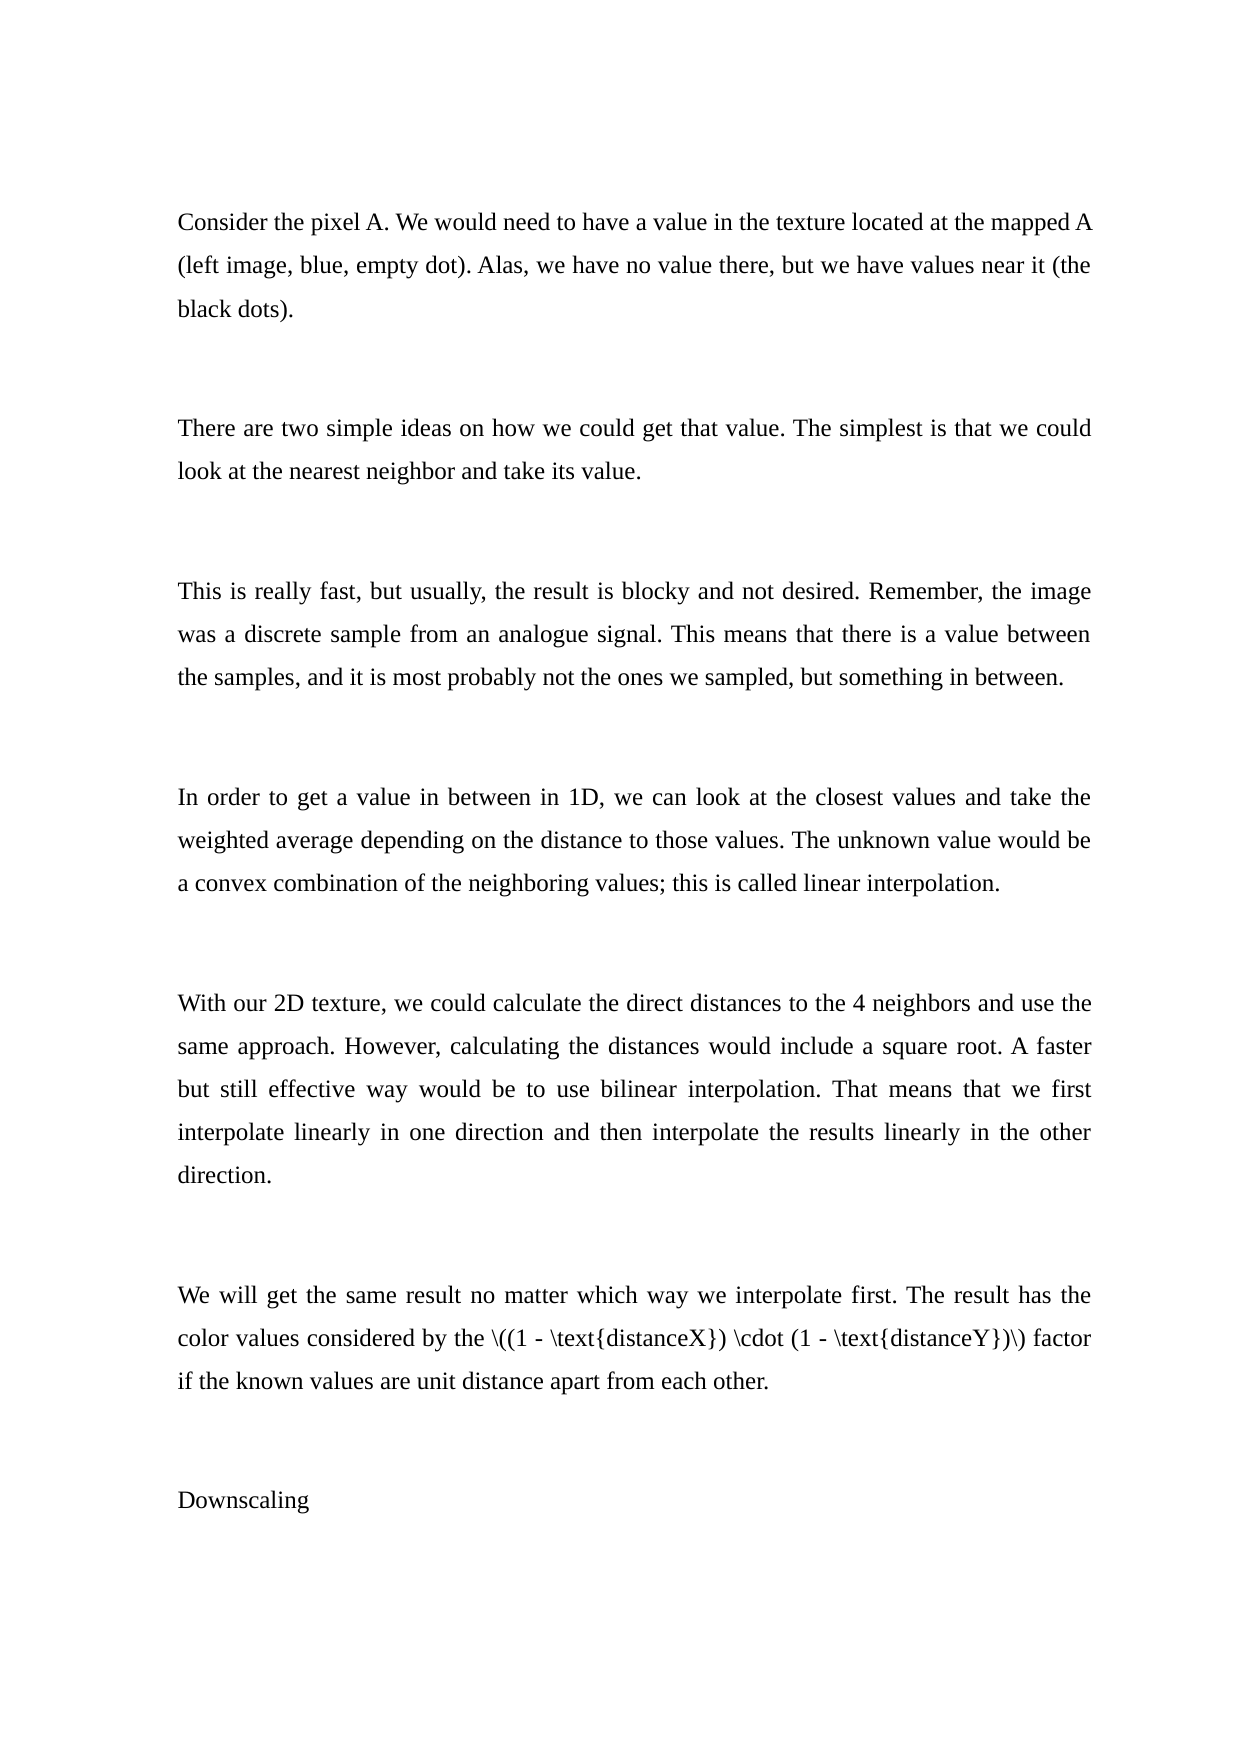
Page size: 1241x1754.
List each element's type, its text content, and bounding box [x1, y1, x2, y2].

text There are two simple ideas on how we could get that value. The simplest is that we could look at the nearest neighbor and take its value. [177, 413, 1092, 485]
text In order to get a value in between in 1D, we can look at the closest values and take the weighted average depending on the distance to those values. The unknown value would be a convex combination of the neighboring values; this is called linear interpolation. [177, 782, 1092, 897]
text We will get the same result no matter which way we interpolate first. The result has the color values considered by the \((1 - \text{distanceX}) \cdot (1 - \text{distanceY})\) factor if the known values are unit distance apart from each other. [177, 1280, 1092, 1395]
text This is really fast, but usually, the result is blocky and not desired. Remember, the image was a discrete sample from an analogue signal. This means that there is a value between the samples, and it is most probably not the ones we sampled, but something in between. [177, 576, 1092, 691]
text With our 2D texture, we could calculate the direct distances to the 4 neighbors and use the same approach. However, calculating the distances would include a square root. A faster but still effective way would be to use bilinear interpolation. That means that we first interpolate linearly in one direction and then interpolate the results linearly in the other direction. [177, 988, 1092, 1189]
text Consider the pixel A. We would need to have a value in the texture located at the mapped A (left image, blue, empty dot). Alas, we have no value there, but we have values near it (the black dots). [177, 207, 1092, 322]
text Downscaling [177, 1486, 1092, 1514]
